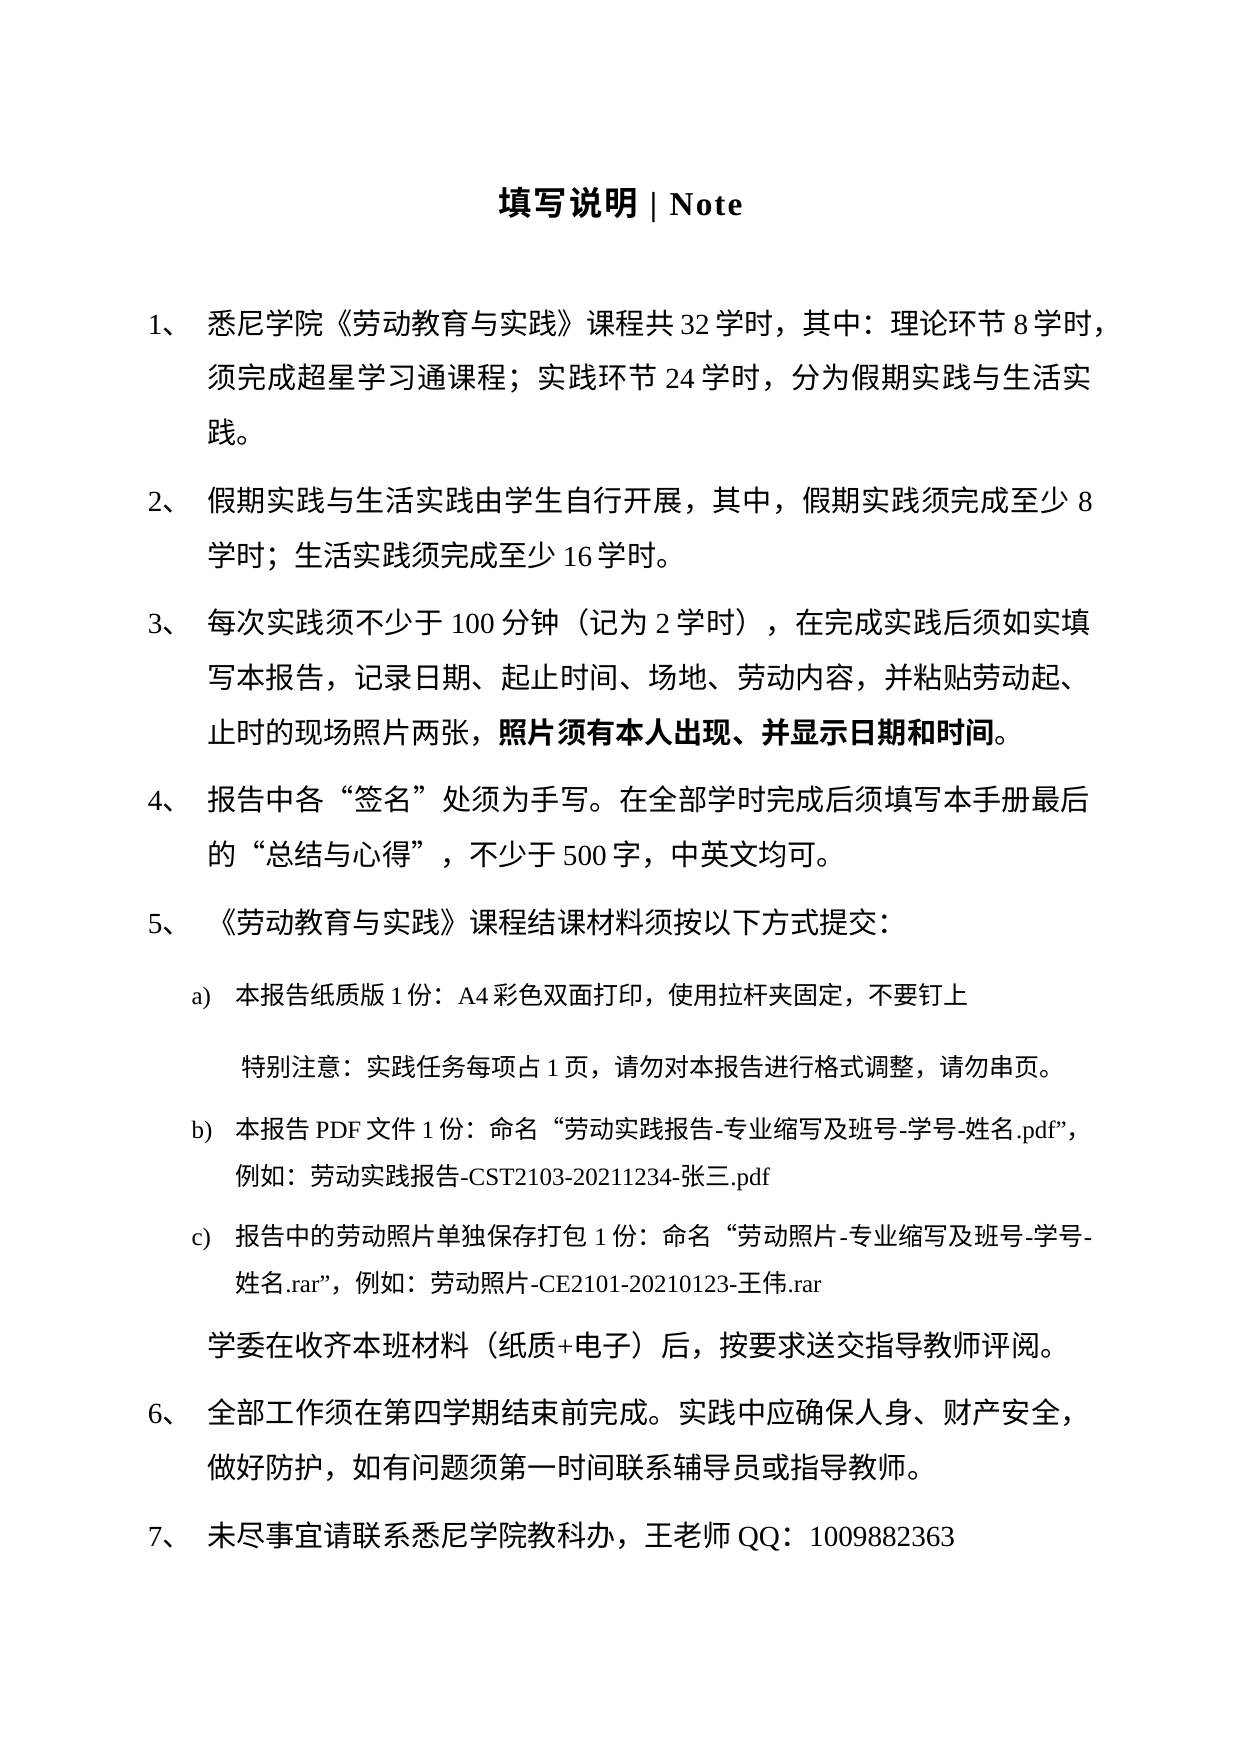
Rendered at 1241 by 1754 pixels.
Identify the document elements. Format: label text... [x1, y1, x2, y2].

list 悉尼学院《劳动教育与实践》课程共32学时，其中：理论环节8学时，须完成超星学习通课程；实践环节24学时，分为假期实践与生活实践。 [148, 300, 1092, 452]
list 学委在收齐本班材料（纸质+电子）后，按要求送交指导教师评阅。 [207, 1323, 1092, 1365]
list 未尽事宜请联系悉尼学院教科办，王老师QQ：1009882363 [148, 1512, 1092, 1554]
list 每次实践须不少于100分钟（记为2学时），在完成实践后须如实填写本报告，记录日期、起止时间、场地、劳动内容，并粘贴劳动起、止时的现场照片两张，照片须有本人出现、并显示日期和时间。 [148, 600, 1092, 752]
list 本报告PDF文件1份：命名“劳动实践报告-专业缩写及班号-学号-姓名.pdf”，例如：劳动实践报告-CST2103-20211234-张三.pdf [191, 1109, 1092, 1193]
list 特别注意：实践任务每项占1页，请勿对本报告进行格式调整，请勿串页。 [191, 1038, 1092, 1083]
list 本报告纸质版1份：A4彩色双面打印，使用拉杆夹固定，不要钉上 [191, 967, 1092, 1012]
subtitle 填写说明 | Note [148, 177, 1092, 225]
list 《劳动教育与实践》课程结课材料须按以下方式提交： [148, 899, 1092, 941]
list 报告中各“签名”处须为手写。在全部学时完成后须填写本手册最后的“总结与心得”，不少于500字，中英文均可。 [148, 777, 1092, 874]
list 报告中的劳动照片单独保存打包1份：命名“劳动照片-专业缩写及班号-学号-姓名.rar”，例如：劳动照片-CE2101-20210123-王伟.rar [191, 1216, 1092, 1299]
list 全部工作须在第四学期结束前完成。实践中应确保人身、财产安全，做好防护，如有问题须第一时间联系辅导员或指导教师。 [148, 1390, 1092, 1487]
list 假期实践与生活实践由学生自行开展，其中，假期实践须完成至少8学时；生活实践须完成至少16学时。 [148, 477, 1092, 574]
